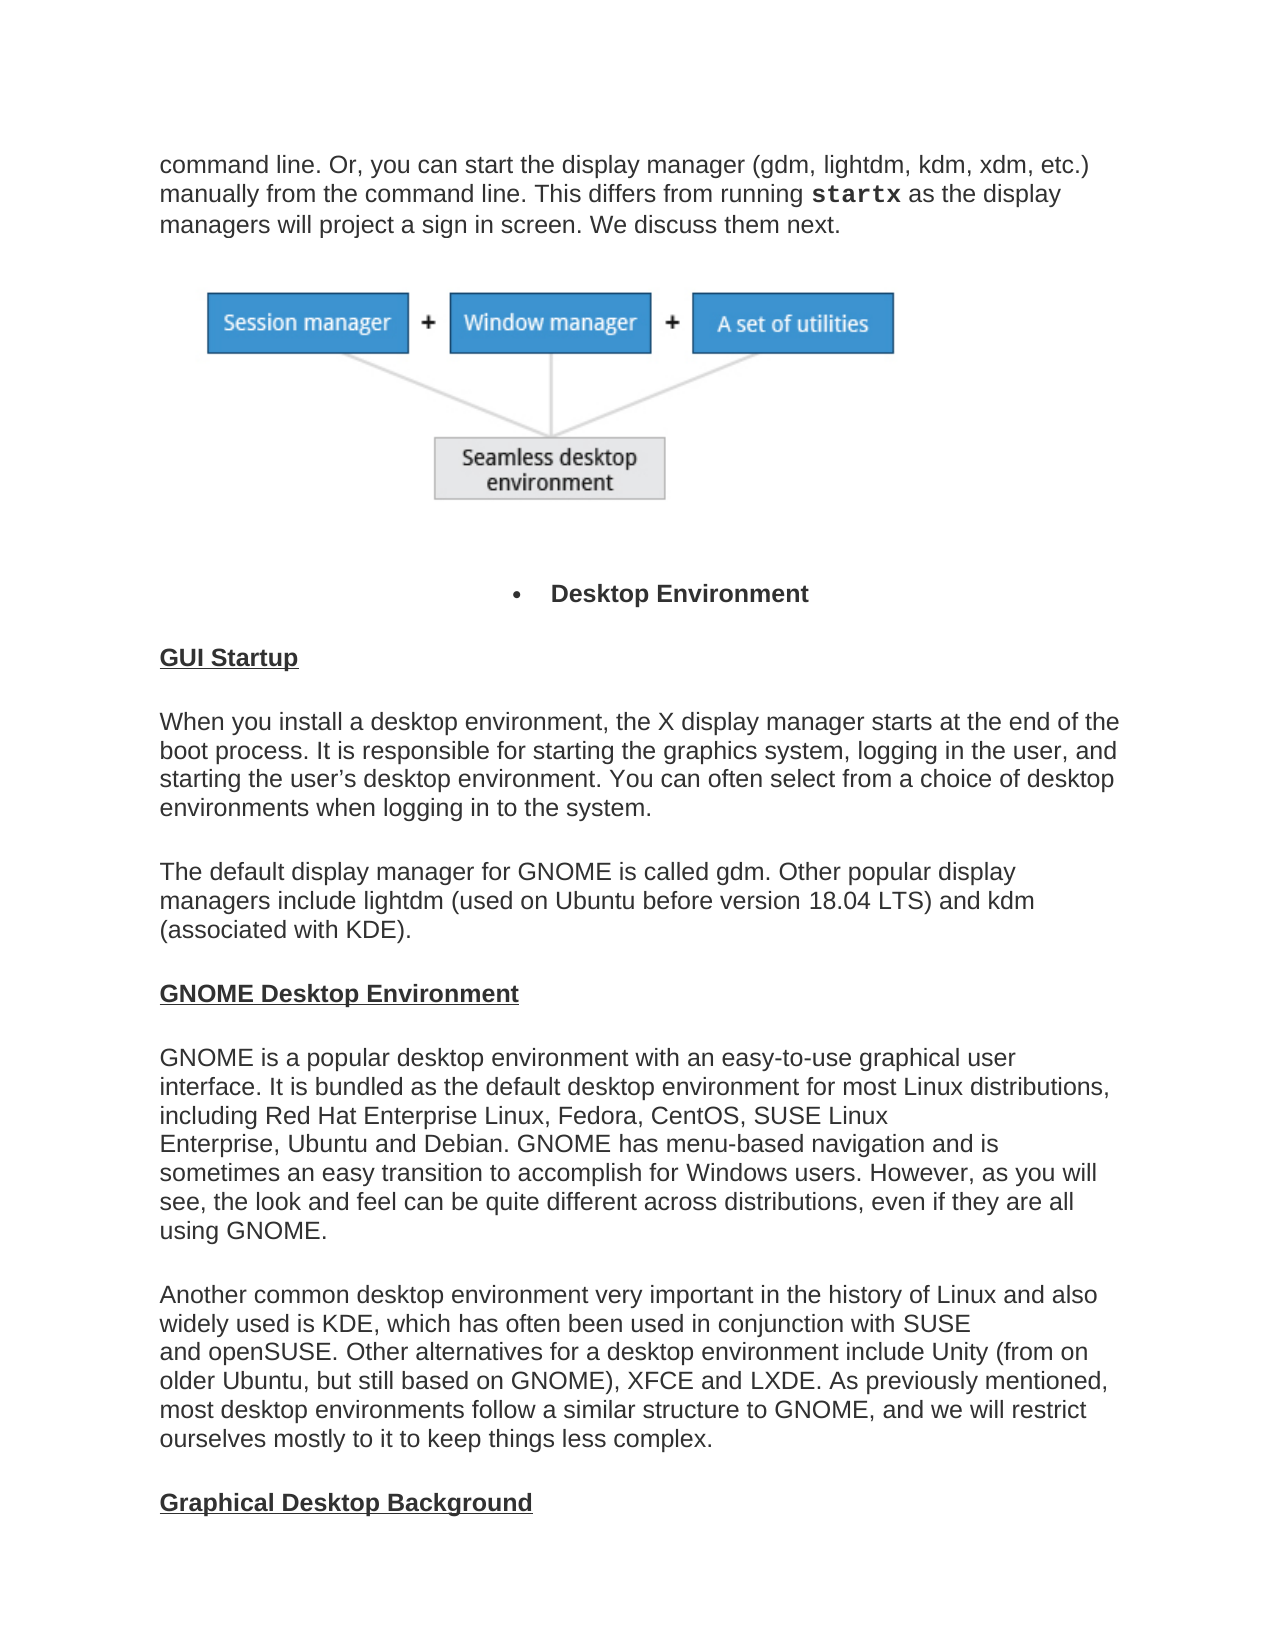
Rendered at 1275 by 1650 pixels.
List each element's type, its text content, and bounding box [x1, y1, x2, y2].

text Graphical Desktop Background [159, 1488, 1125, 1516]
text When you install a desktop environment, the X display manager starts at the end of the boot process. It is responsible for starting the graphics system, logging in the user, and starting the user’s desktop environment. You can often select from a choice of desktop environments when logging in to the system. [159, 707, 1125, 822]
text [159, 150, 1125, 543]
text GNOME is a popular desktop environment with an easy-to-use graphical user interface. It is bundled as the default desktop environment for most Linux distributions, including Red Hat Enterprise Linux, Fedora, CentOS, SUSE Linux Enterprise, Ubuntu and Debian. GNOME has menu-based navigation and is sometimes an easy transition to accomplish for Windows users. However, as you will see, the look and feel can be quite different across distributions, even if they are all using GNOME. [159, 1043, 1125, 1244]
text GUI Startup [159, 643, 1125, 671]
text The default display manager for GNOME is called gdm. Other popular display managers include lightdm (used on Ubuntu before version 18.04 LTS) and kdm (associated with KDE). [159, 857, 1125, 943]
text GNOME Desktop Environment [159, 979, 1125, 1008]
text Another common desktop environment very important in the history of Linux and also widely used is KDE, which has often been used in conjunction with SUSE and openSUSE. Other alternatives for a desktop environment include Unity (from on older Ubuntu, but still based on GNOME), XFCE and LXDE. As previously mentioned, most desktop environments follow a similar structure to GNOME, and we will restrict ourselves mostly to it to keep things less complex. [159, 1280, 1125, 1452]
list Desktop Environment [197, 578, 1125, 607]
picture [159, 238, 935, 544]
